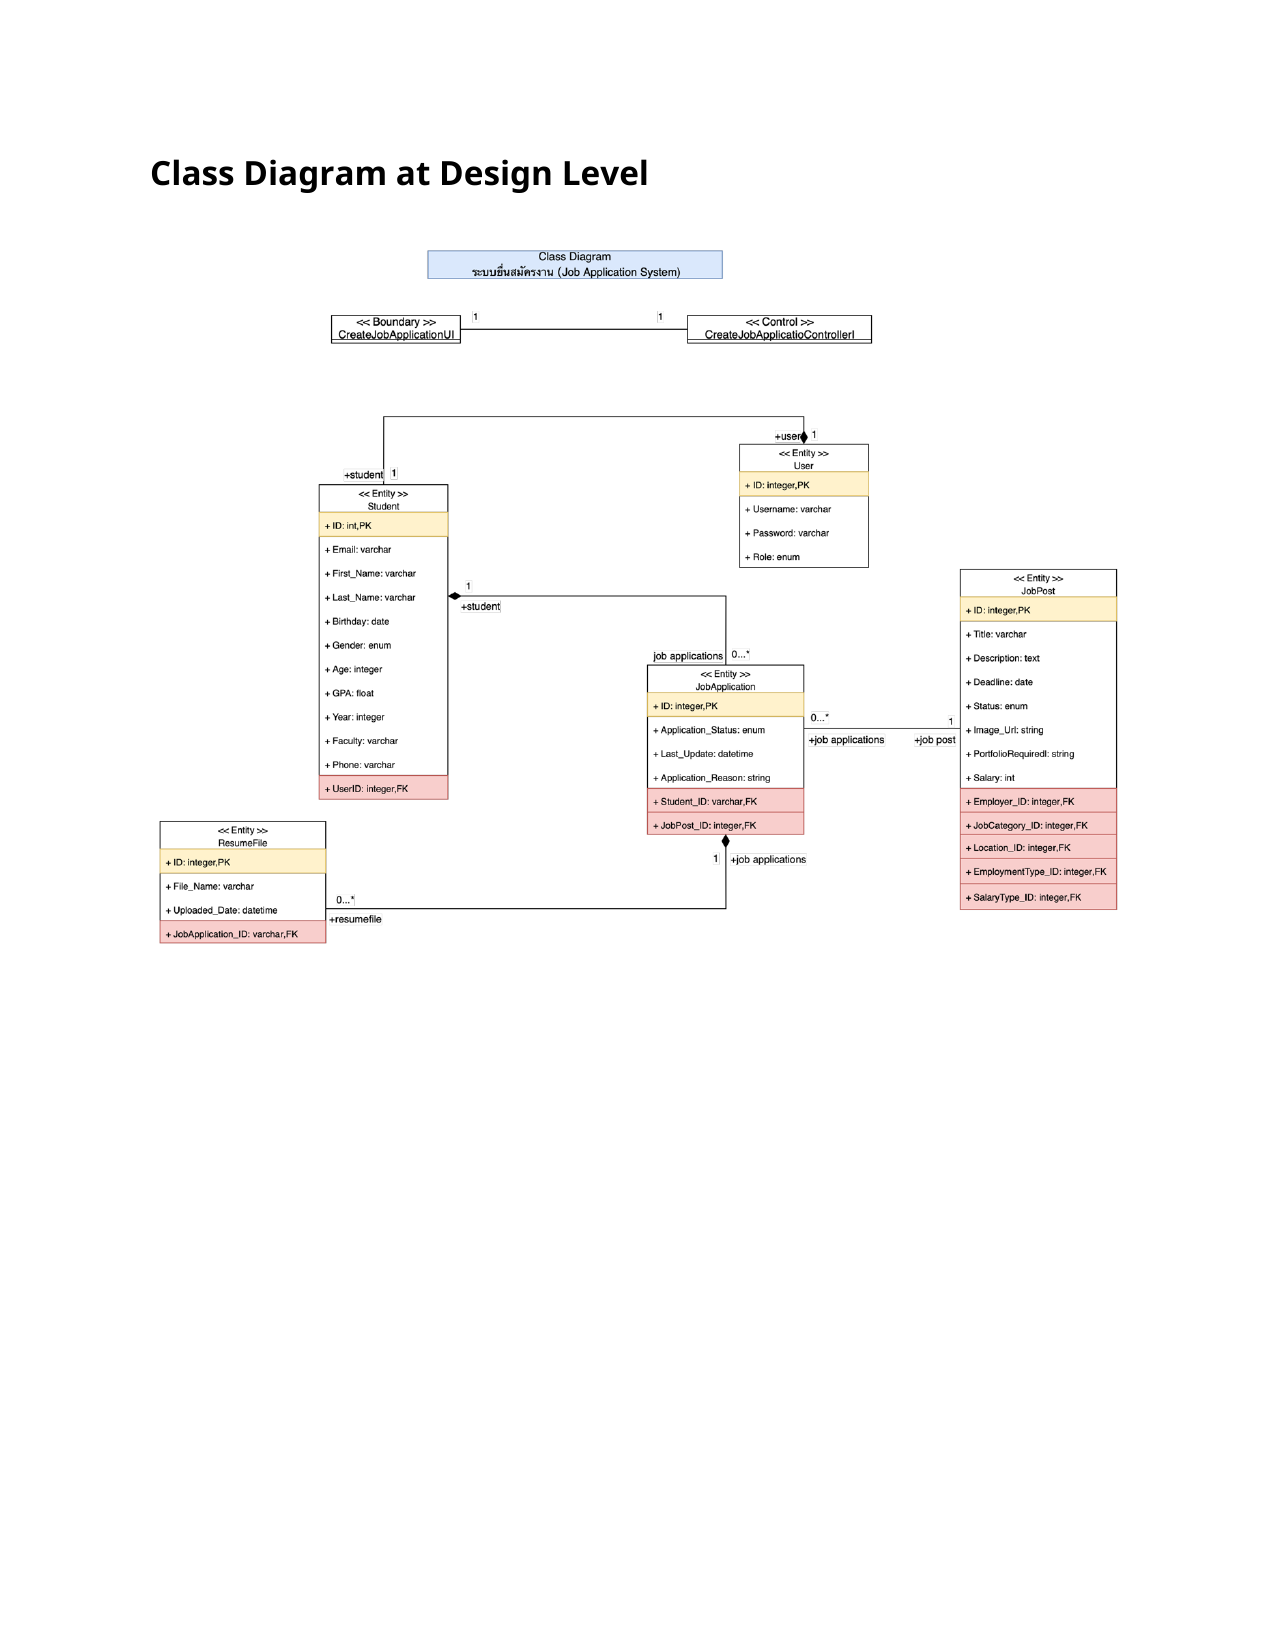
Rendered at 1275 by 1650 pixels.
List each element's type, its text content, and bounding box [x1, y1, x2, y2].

picture [150, 240, 1125, 955]
text Class Diagram at Design Level [150, 150, 1125, 195]
